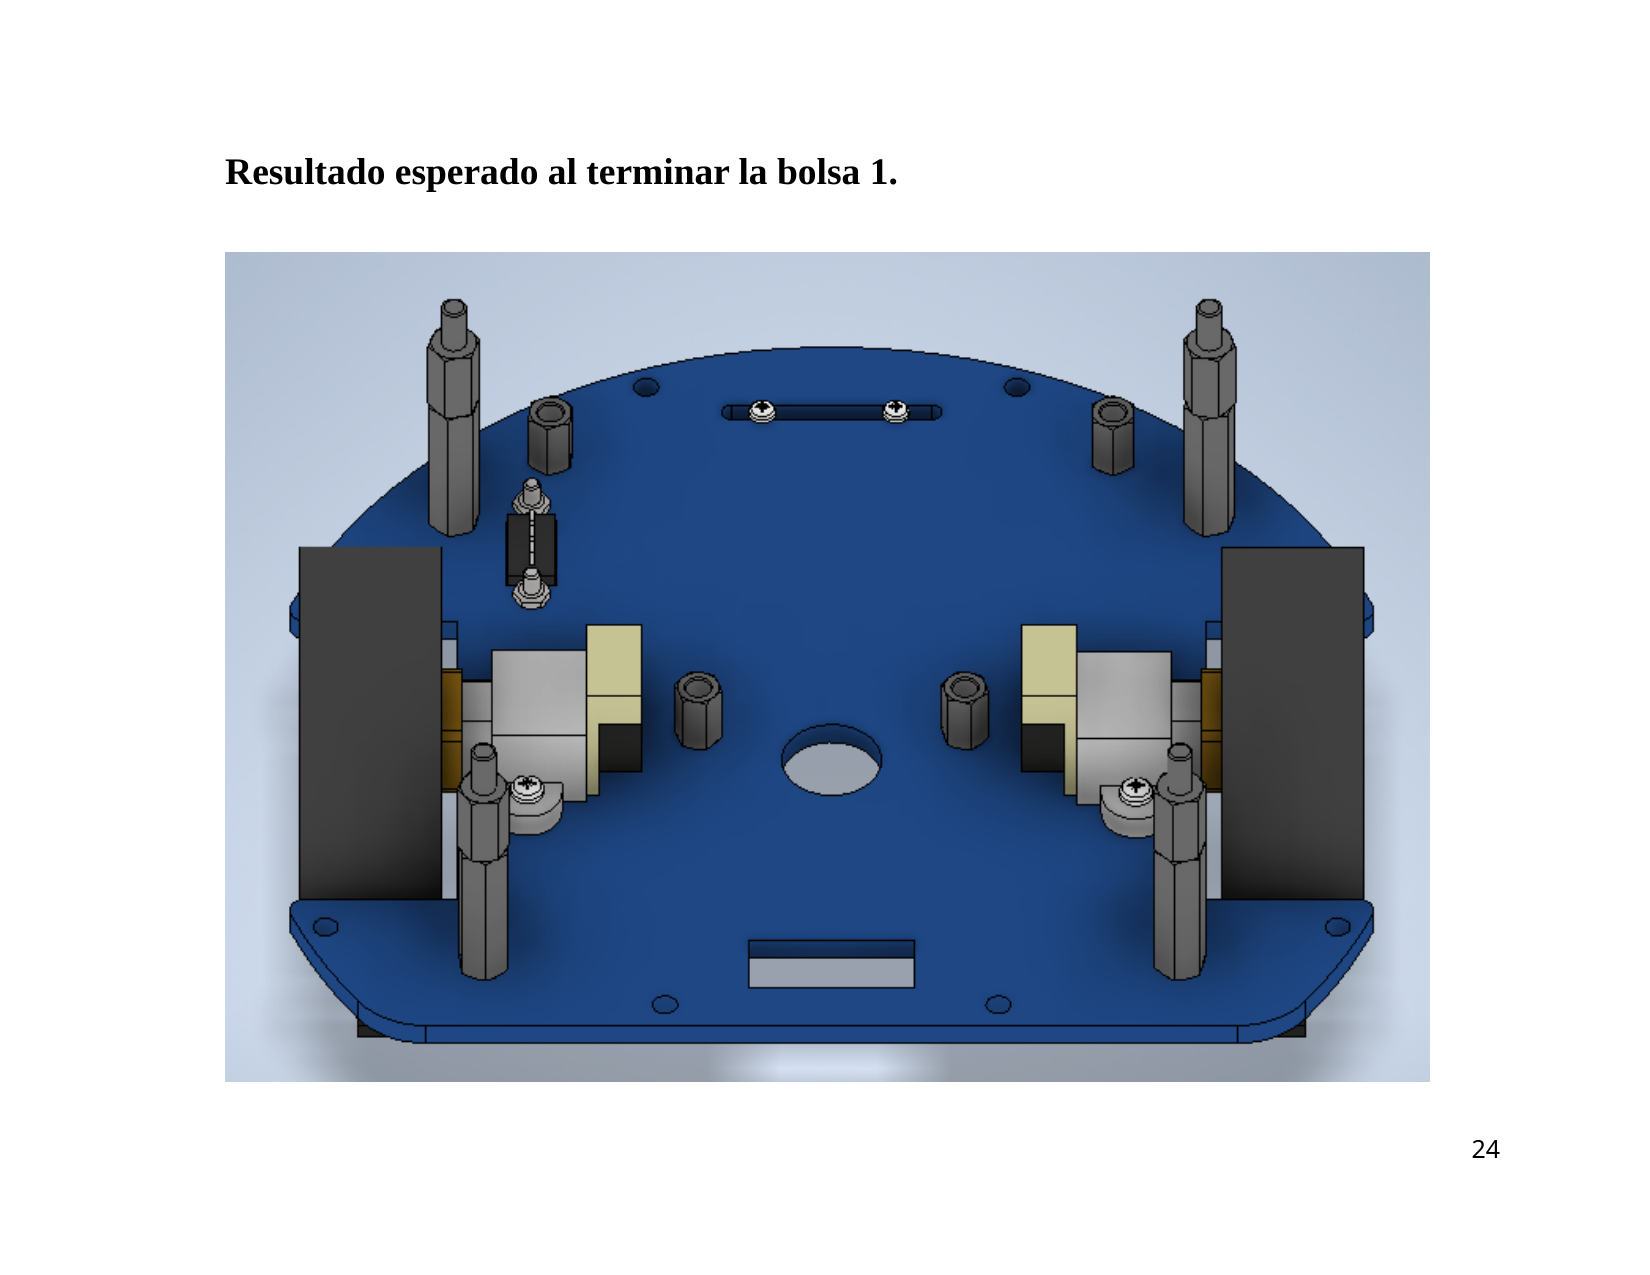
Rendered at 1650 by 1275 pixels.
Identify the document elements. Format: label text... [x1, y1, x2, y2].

list Resultado esperado al terminar la bolsa 1. [225, 150, 1500, 193]
picture [225, 252, 1430, 1082]
